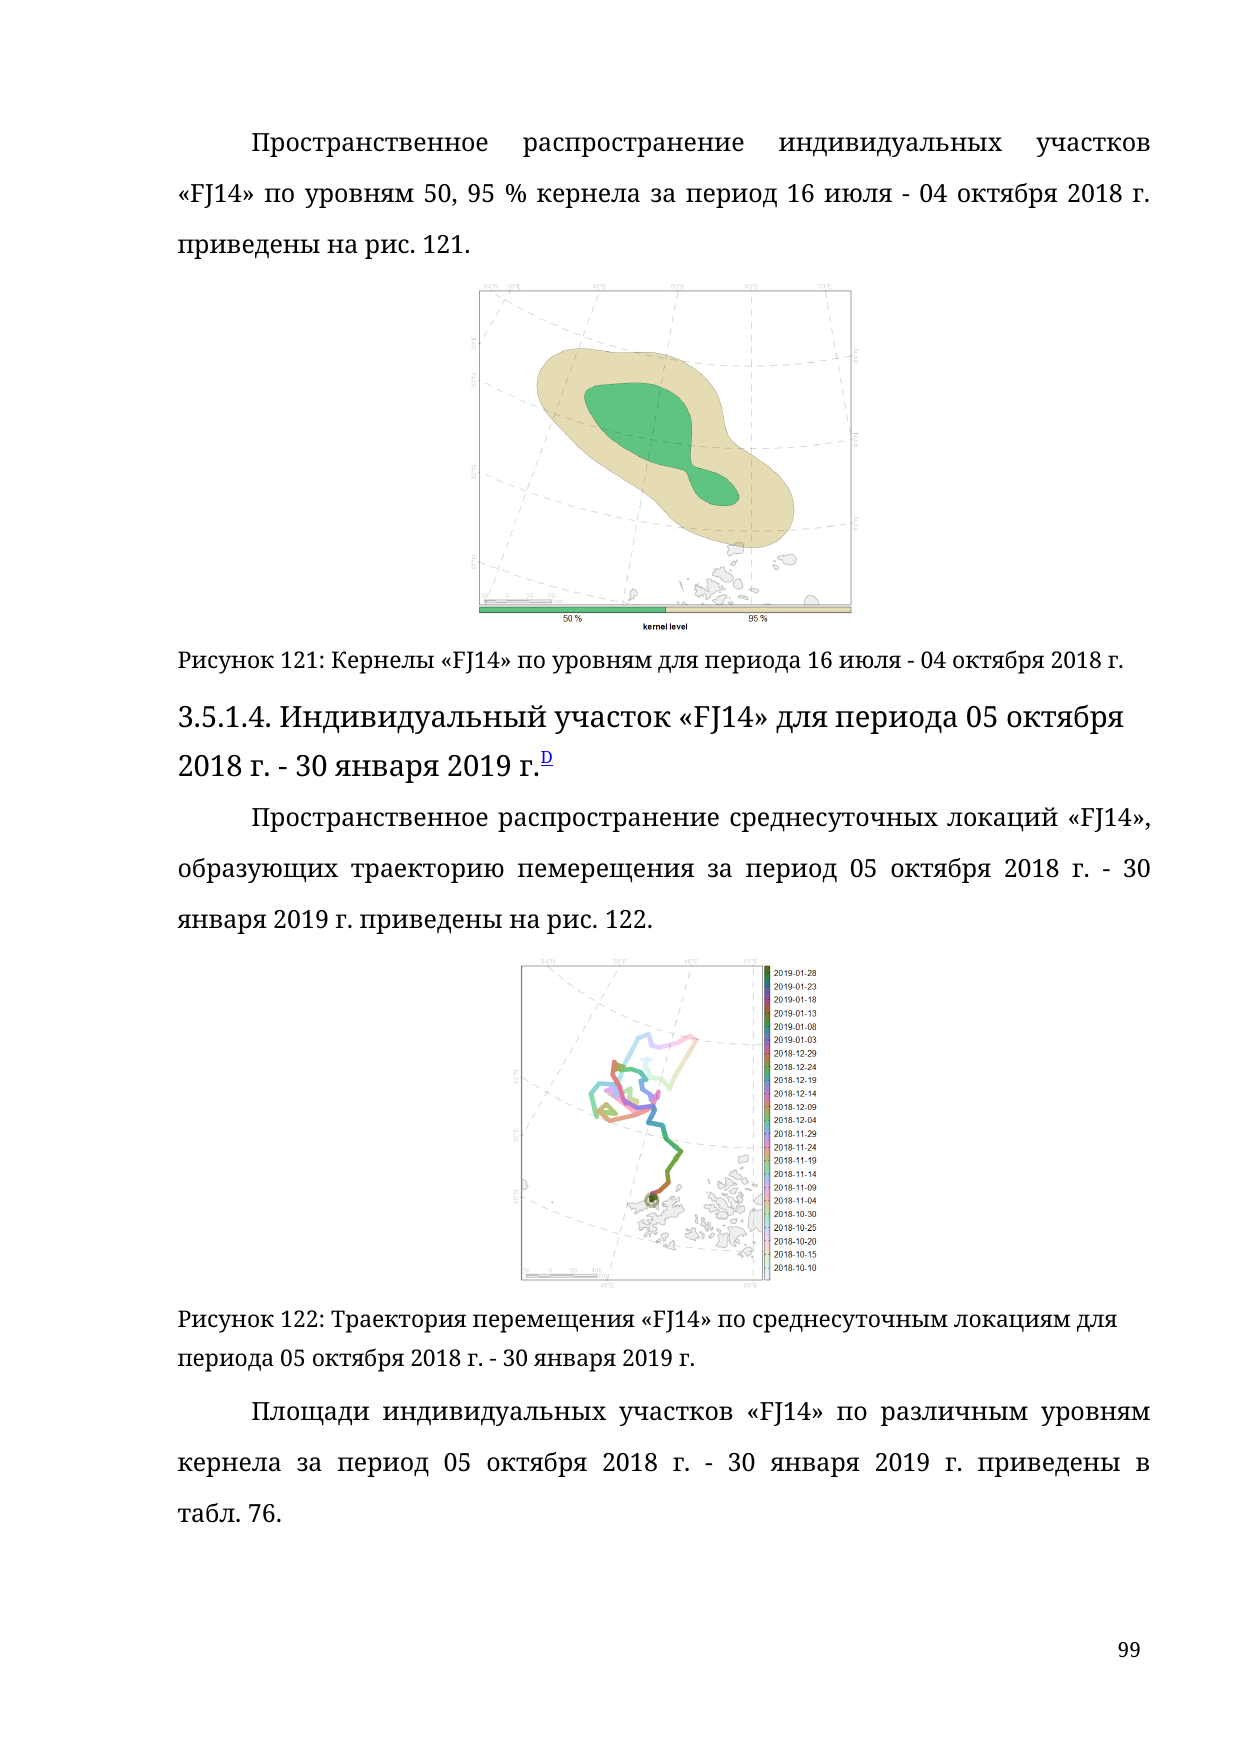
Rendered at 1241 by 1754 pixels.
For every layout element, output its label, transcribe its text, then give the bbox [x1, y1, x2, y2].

text Пространственное распространение индивидуальных участков «FJ14» по уровням 50, 95 % кернела за период 16 июля - 04 октября 2018 г. приведены на рис. 121. [177, 124, 1152, 261]
picture [468, 281, 861, 632]
subtitle Индивидуальный участок «FJ14» для периода 05 октября 2018 г. - 30 января 2019 г.D [177, 696, 1152, 785]
picture [510, 956, 819, 1290]
text Рисунок 122: Траектория перемещения «FJ14» по среднесуточным локациям для периода 05 октября 2018 г. - 30 января 2019 г. [177, 1303, 1152, 1373]
text Пространственное распространение среднесуточных локаций «FJ14», образующих траекторию пемерещения за период 05 октября 2018 г. - 30 января 2019 г. приведены на рис. 122. [177, 799, 1152, 936]
text Рисунок 121: Кернелы «FJ14» по уровням для периода 16 июля - 04 октября 2018 г. [177, 644, 1152, 676]
text Площади индивидуальных участков «FJ14» по различным уровням кернела за период 05 октября 2018 г. - 30 января 2019 г. приведены в табл. 76. [177, 1393, 1152, 1529]
